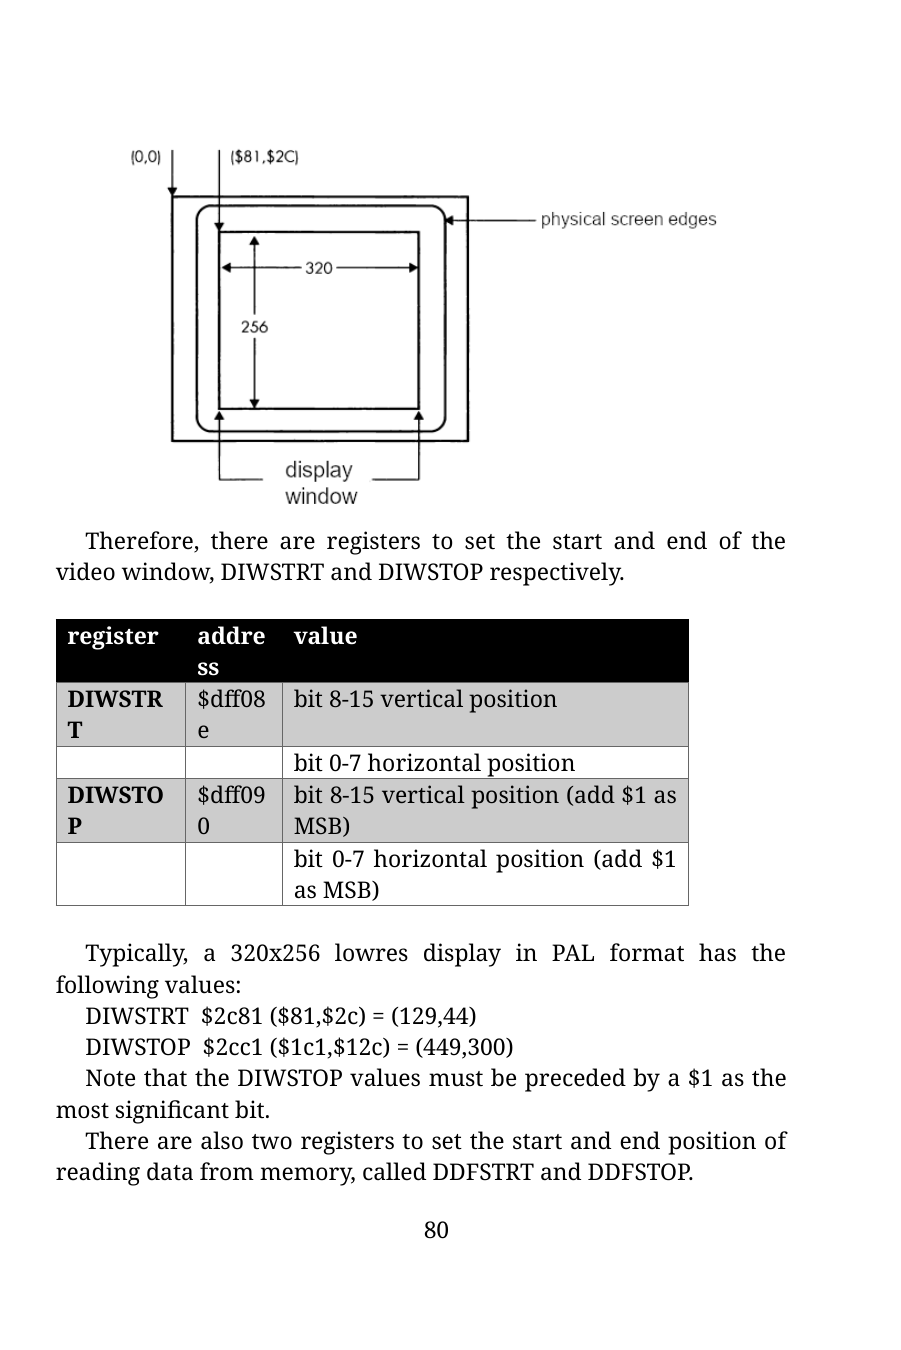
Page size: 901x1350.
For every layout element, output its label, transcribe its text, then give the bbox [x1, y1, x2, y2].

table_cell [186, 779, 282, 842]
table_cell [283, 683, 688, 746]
text Note that the DIWSTOP values ​​must be preceded by a $1 as the most significant bit. [56, 1062, 787, 1125]
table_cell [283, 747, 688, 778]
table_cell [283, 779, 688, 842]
text DIWSTOP $2cc1 ($1c1,$12c) = (449,300) [56, 1031, 787, 1062]
text Therefore, there are registers to set the start and end of the video window, DIWSTRT and DIWSTOP respectively. [56, 525, 787, 587]
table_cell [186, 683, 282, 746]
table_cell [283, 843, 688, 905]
text Typically, a 320x256 lowres display in PAL format has the following values: [56, 937, 787, 1000]
text There are also two registers to set the start and end position of reading data from memory, called DDFSTRT and DDFSTOP. [56, 1125, 787, 1187]
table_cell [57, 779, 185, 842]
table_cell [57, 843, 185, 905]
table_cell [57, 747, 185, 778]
text DIWSTRT $2c81 ($81,$2c) = (129,44) [56, 1000, 787, 1031]
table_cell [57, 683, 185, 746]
picture [85, 118, 748, 525]
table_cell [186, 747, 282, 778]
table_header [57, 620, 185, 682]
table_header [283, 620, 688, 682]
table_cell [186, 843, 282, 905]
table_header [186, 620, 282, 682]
